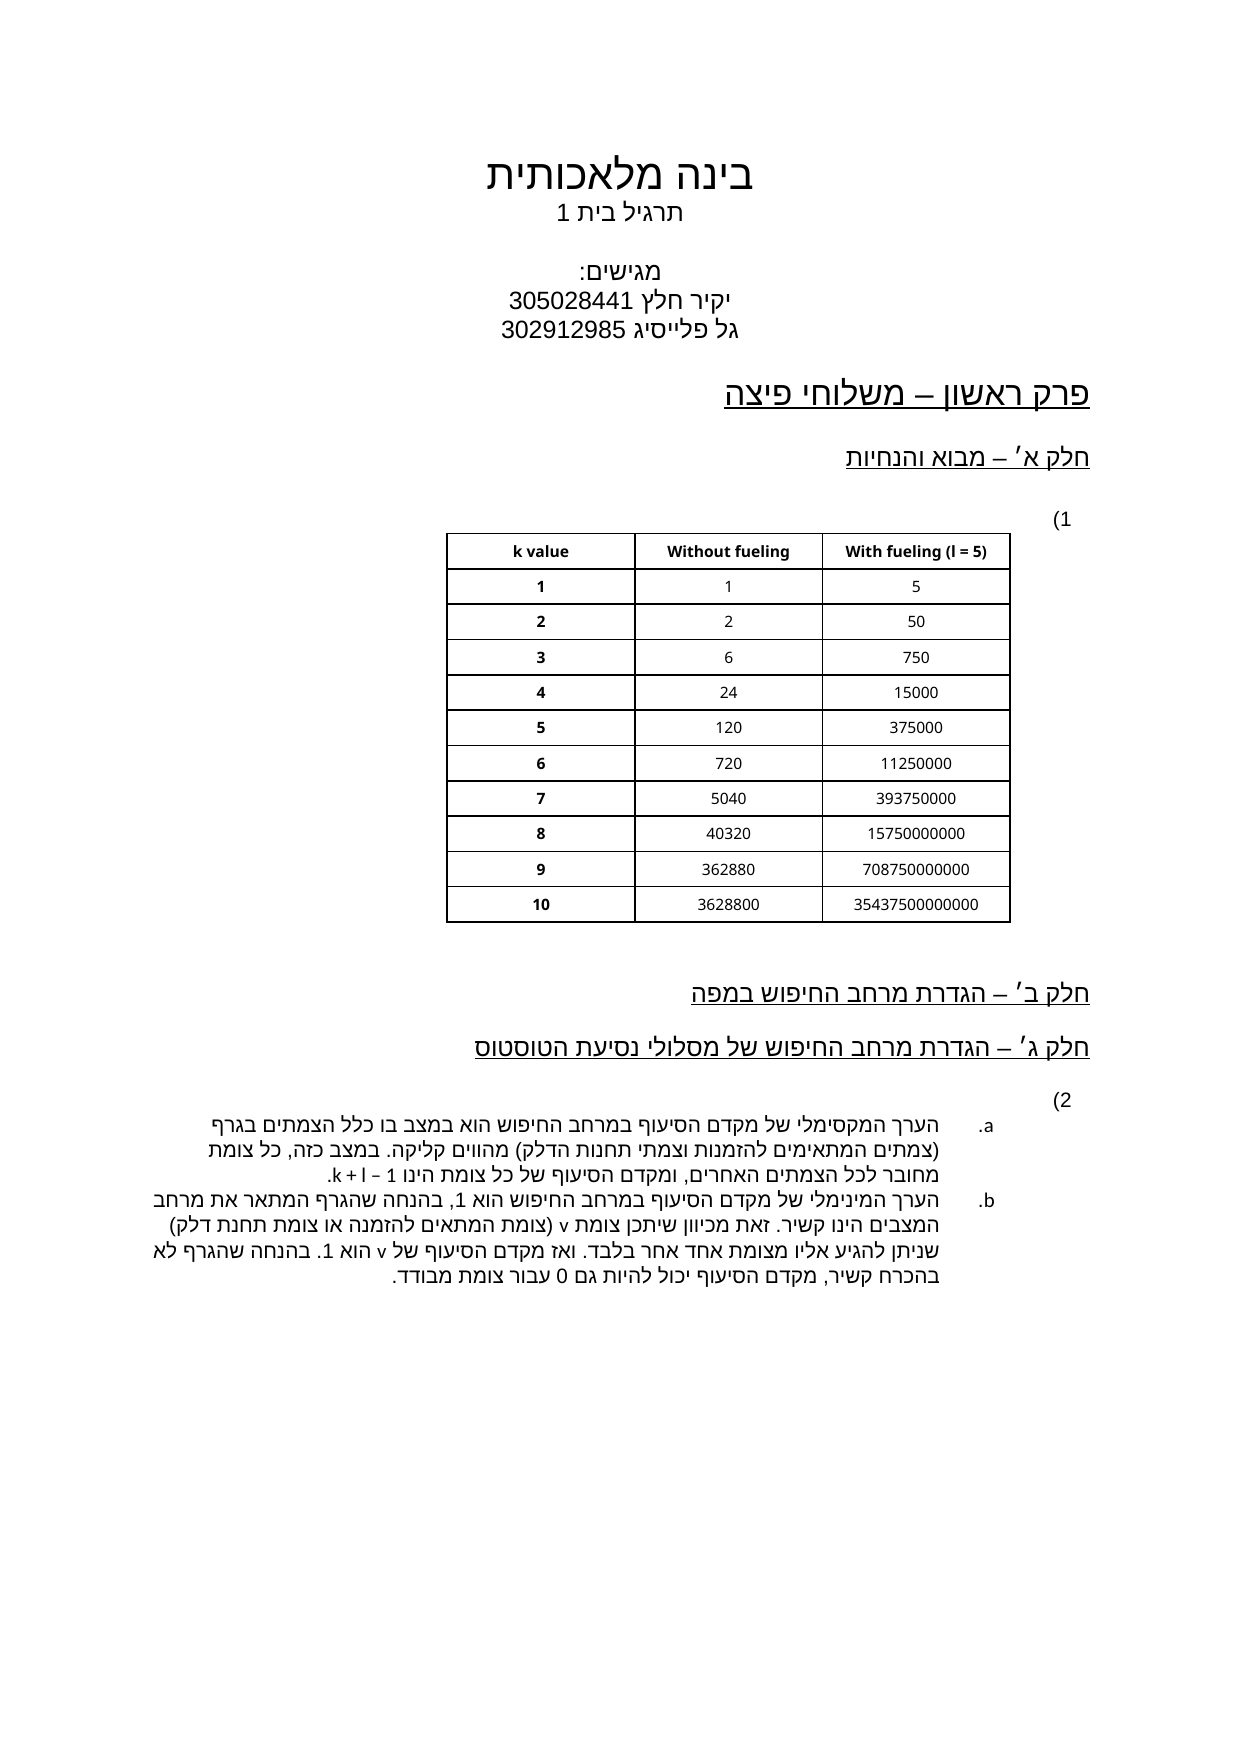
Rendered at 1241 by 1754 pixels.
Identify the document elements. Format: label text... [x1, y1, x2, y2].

table_header k value [448, 534, 634, 568]
table_cell 750 [823, 640, 1009, 674]
text בינה מלאכותית [150, 150, 1090, 198]
table_cell 50 [823, 605, 1009, 639]
table_cell 6 [448, 746, 634, 780]
table_cell 10 [448, 887, 634, 921]
table_cell 2 [448, 605, 634, 639]
table_cell 7 [448, 782, 634, 815]
table_cell 35437500000000 [823, 887, 1009, 921]
table_cell 15000 [823, 676, 1009, 709]
table_cell 5 [823, 570, 1009, 603]
table_cell 40320 [636, 817, 822, 851]
table_cell 708750000000 [823, 852, 1009, 886]
table_cell 9 [448, 852, 634, 886]
table_cell 1 [448, 570, 634, 603]
table_cell 4 [448, 676, 634, 709]
text תרגיל בית 1 [150, 198, 1090, 227]
table_cell 1 [636, 570, 822, 603]
text יקיר חלץ 305028441 [150, 286, 1090, 315]
text גל פלייסיג 302912985 [150, 315, 1090, 343]
table_cell 3628800 [636, 887, 822, 921]
table_cell 8 [448, 817, 634, 851]
table_cell 6 [636, 640, 822, 674]
table_header Without fueling [636, 534, 822, 568]
list הערך המקסימלי של מקדם הסיעוף במרחב החיפוש הוא במצב בו כלל הצמתים בגרף (צמתים המתאימים להזמנות וצמתי תחנות הדלק) מהווים קליקה. במצב כזה, כל צומת מחובר לכל הצמתים האחרים, ומקדם הסיעוף של כל צומת הינו k + l – 1. [150, 1112, 978, 1187]
table_cell 375000 [823, 711, 1009, 744]
text חלק ג׳ – הגדרת מרחב החיפוש של מסלולי נסיעת הטוסטוס [150, 1033, 1090, 1062]
table_cell 24 [636, 676, 822, 709]
table_cell 720 [636, 746, 822, 780]
text חלק א׳ – מבוא והנחיות [150, 443, 1090, 472]
table_cell 11250000 [823, 746, 1009, 780]
table_cell 393750000 [823, 782, 1009, 815]
text חלק ב׳ – הגדרת מרחב החיפוש במפה [150, 979, 1090, 1007]
text מגישים: [150, 257, 1090, 286]
table_cell 2 [636, 605, 822, 639]
table_cell 120 [636, 711, 822, 744]
table_cell 5 [448, 711, 634, 744]
table_header With fueling (l = 5) [823, 534, 1009, 568]
table_cell 362880 [636, 852, 822, 886]
list הערך המינימלי של מקדם הסיעוף במרחב החיפוש הוא 1, בהנחה שהגרף המתאר את מרחב המצבים הינו קשיר. זאת מכיוון שיתכן צומת v (צומת המתאים להזמנה או צומת תחנת דלק) שניתן להגיע אליו מצומת אחד אחר בלבד. ואז מקדם הסיעוף של v הוא 1. בהנחה שהגרף לא בהכרח קשיר, מקדם הסיעוף יכול להיות גם 0 עבור צומת מבודד. [150, 1187, 978, 1287]
table_cell 15750000000 [823, 817, 1009, 851]
table_cell 5040 [636, 782, 822, 815]
table_cell 3 [448, 640, 634, 674]
text פרק ראשון – משלוחי פיצה [150, 374, 1090, 412]
